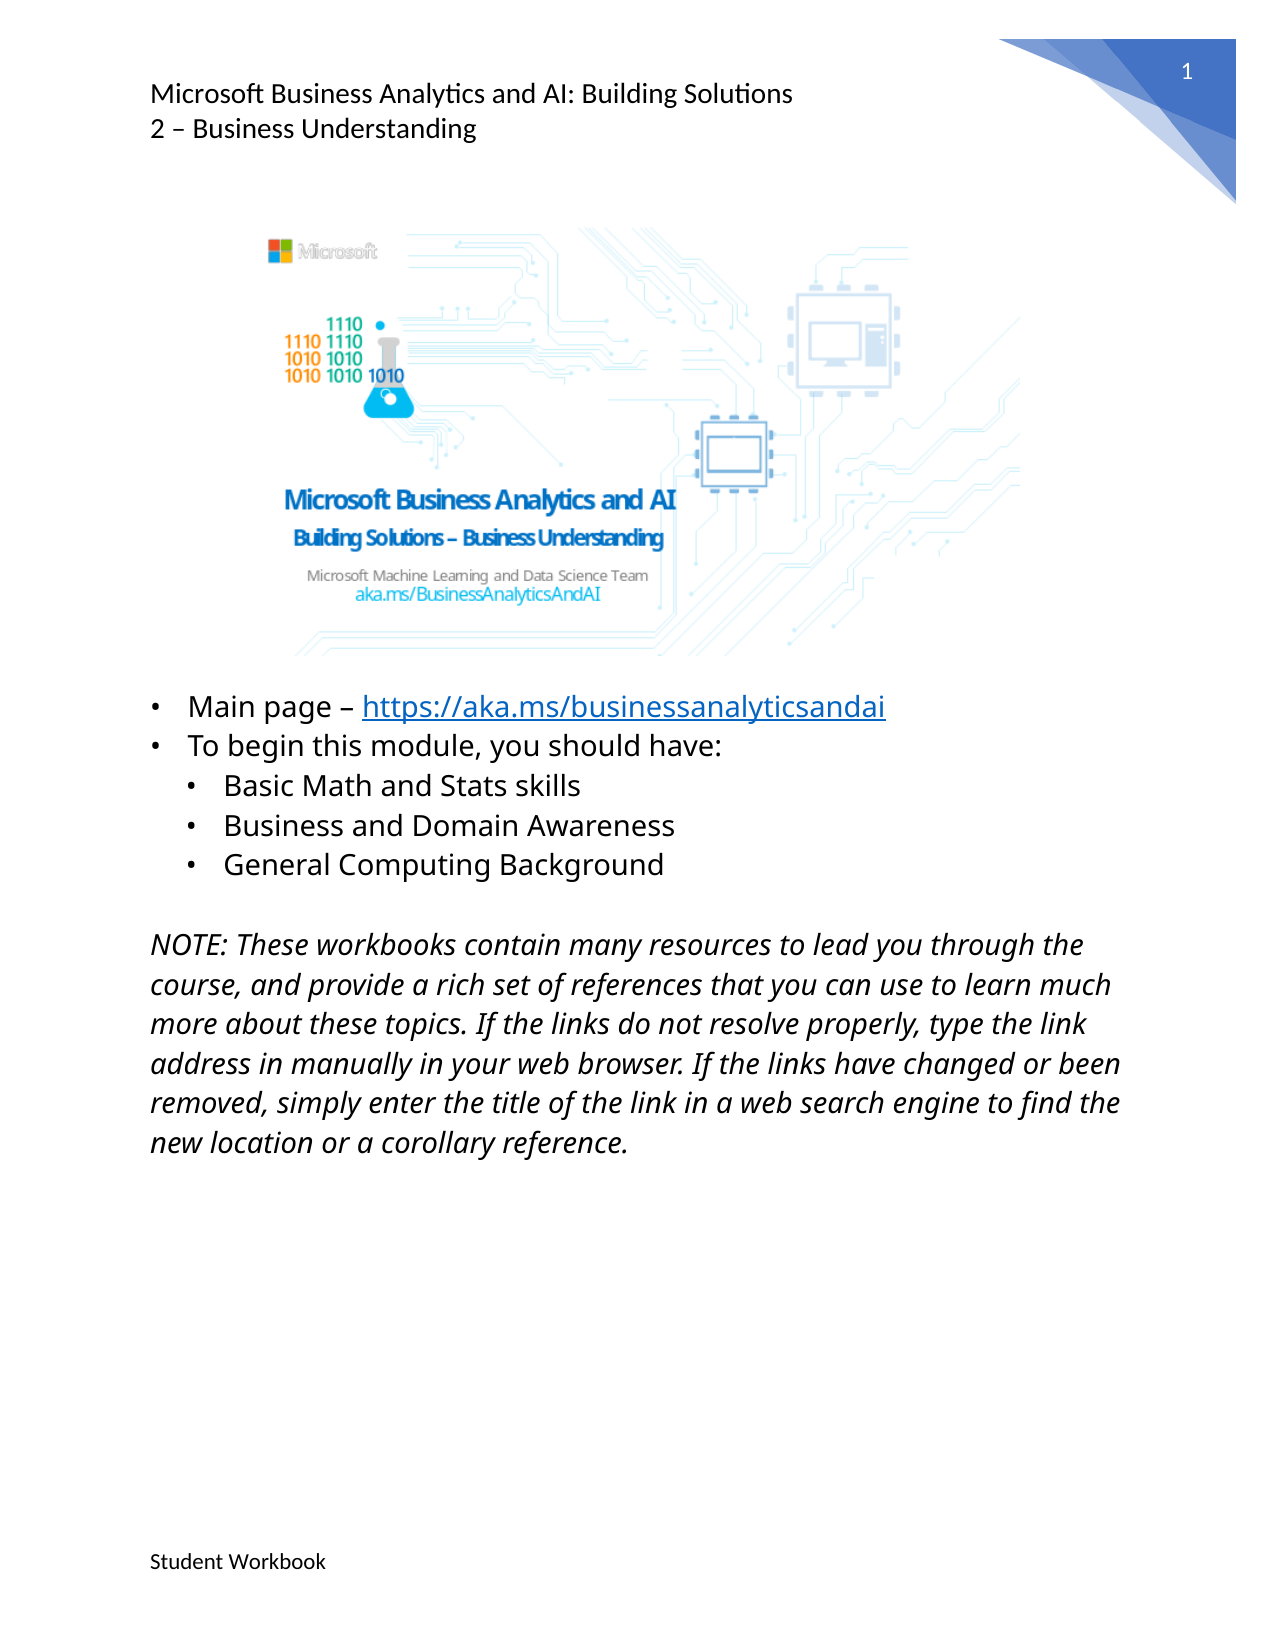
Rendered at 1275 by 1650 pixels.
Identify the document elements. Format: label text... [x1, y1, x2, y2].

list Main page – https://aka.ms/businessanalyticsandai [150, 686, 1125, 726]
list To begin this module, you should have: [150, 726, 1125, 765]
list Basic Math and Stats skills [186, 765, 1125, 805]
picture [997, 39, 1236, 205]
list General Computing Background [186, 845, 1125, 884]
list Business and Domain Awareness [186, 805, 1125, 845]
text NOTE: These workbooks contain many resources to lead you through the course, and provide a rich set of references that you can use to learn much more about these topics. If the links do not resolve properly, type the link address in manually in your web browser. If the links have changed or been removed, simply enter the title of the link in a web search engine to find the new location or a corollary reference. [150, 924, 1125, 1162]
